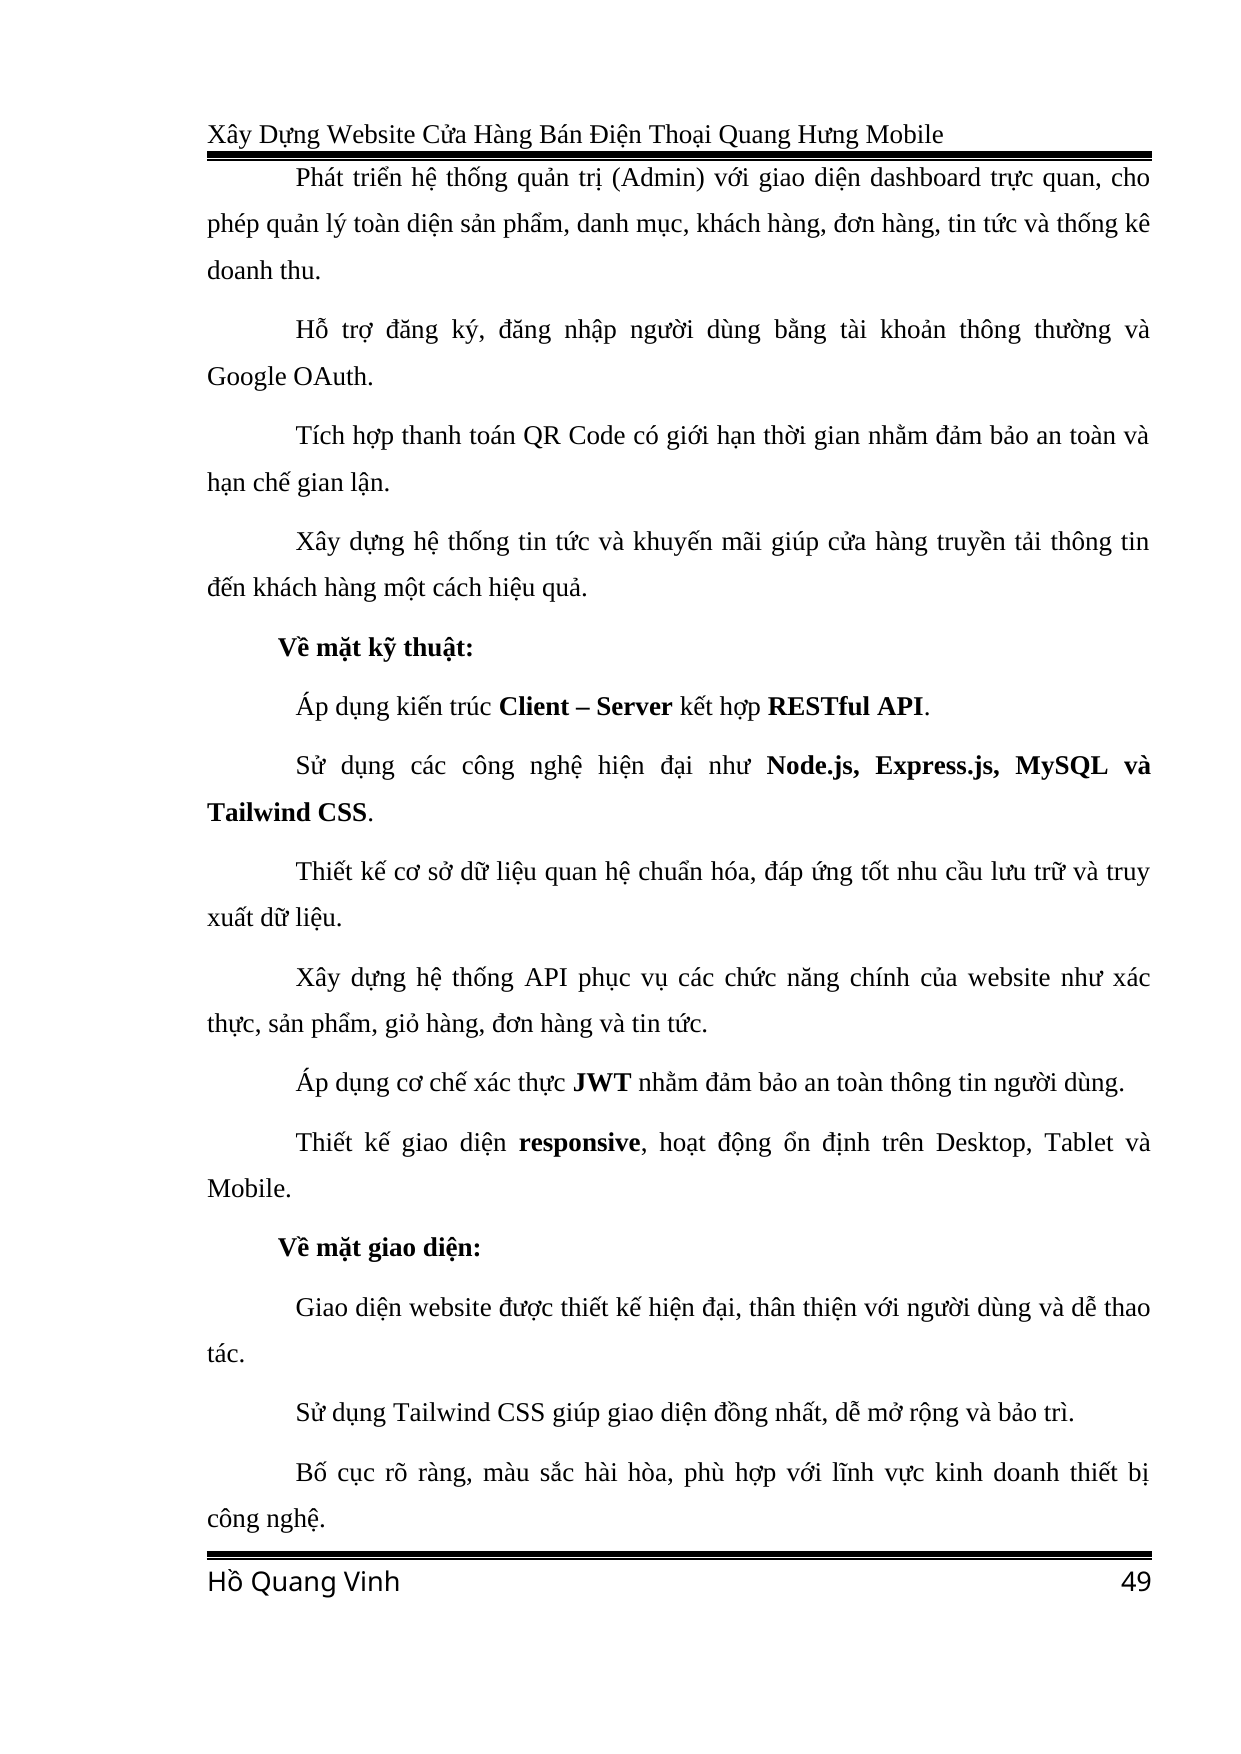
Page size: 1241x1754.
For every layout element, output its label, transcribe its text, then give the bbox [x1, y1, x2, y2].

text Về mặt kỹ thuật: [207, 631, 1152, 662]
text Hỗ trợ đăng ký, đăng nhập người dùng bằng tài khoản thông thường và Google OAuth. [207, 313, 1152, 391]
text Thiết kế cơ sở dữ liệu quan hệ chuẩn hóa, đáp ứng tốt nhu cầu lưu trữ và truy xuất dữ liệu. [207, 855, 1152, 933]
text Xây dựng hệ thống tin tức và khuyến mãi giúp cửa hàng truyền tải thông tin đến khách hàng một cách hiệu quả. [207, 525, 1152, 603]
text Về mặt giao diện: [207, 1232, 1152, 1263]
text Tích hợp thanh toán QR Code có giới hạn thời gian nhằm đảm bảo an toàn và hạn chế gian lận. [207, 419, 1152, 497]
text Giao diện website được thiết kế hiện đại, thân thiện với người dùng và dễ thao tác. [207, 1291, 1152, 1368]
text Thiết kế giao diện responsive, hoạt động ổn định trên Desktop, Tablet và Mobile. [207, 1126, 1152, 1203]
text Xây dựng hệ thống API phục vụ các chức năng chính của website như xác thực, sản phẩm, giỏ hàng, đơn hàng và tin tức. [207, 961, 1152, 1038]
text Phát triển hệ thống quản trị (Admin) với giao diện dashboard trực quan, cho phép quản lý toàn diện sản phẩm, danh mục, khách hàng, đơn hàng, tin tức và thống kê doanh thu. [207, 161, 1152, 285]
text Áp dụng cơ chế xác thực JWT nhằm đảm bảo an toàn thông tin người dùng. [207, 1067, 1152, 1098]
text Áp dụng kiến trúc Client – Server kết hợp RESTful API. [207, 690, 1152, 721]
text Sử dụng các công nghệ hiện đại như Node.js, Express.js, MySQL và Tailwind CSS. [207, 749, 1152, 827]
text Bố cục rõ ràng, màu sắc hài hòa, phù hợp với lĩnh vực kinh doanh thiết bị công nghệ. [207, 1456, 1152, 1533]
text Sử dụng Tailwind CSS giúp giao diện đồng nhất, dễ mở rộng và bảo trì. [207, 1397, 1152, 1428]
